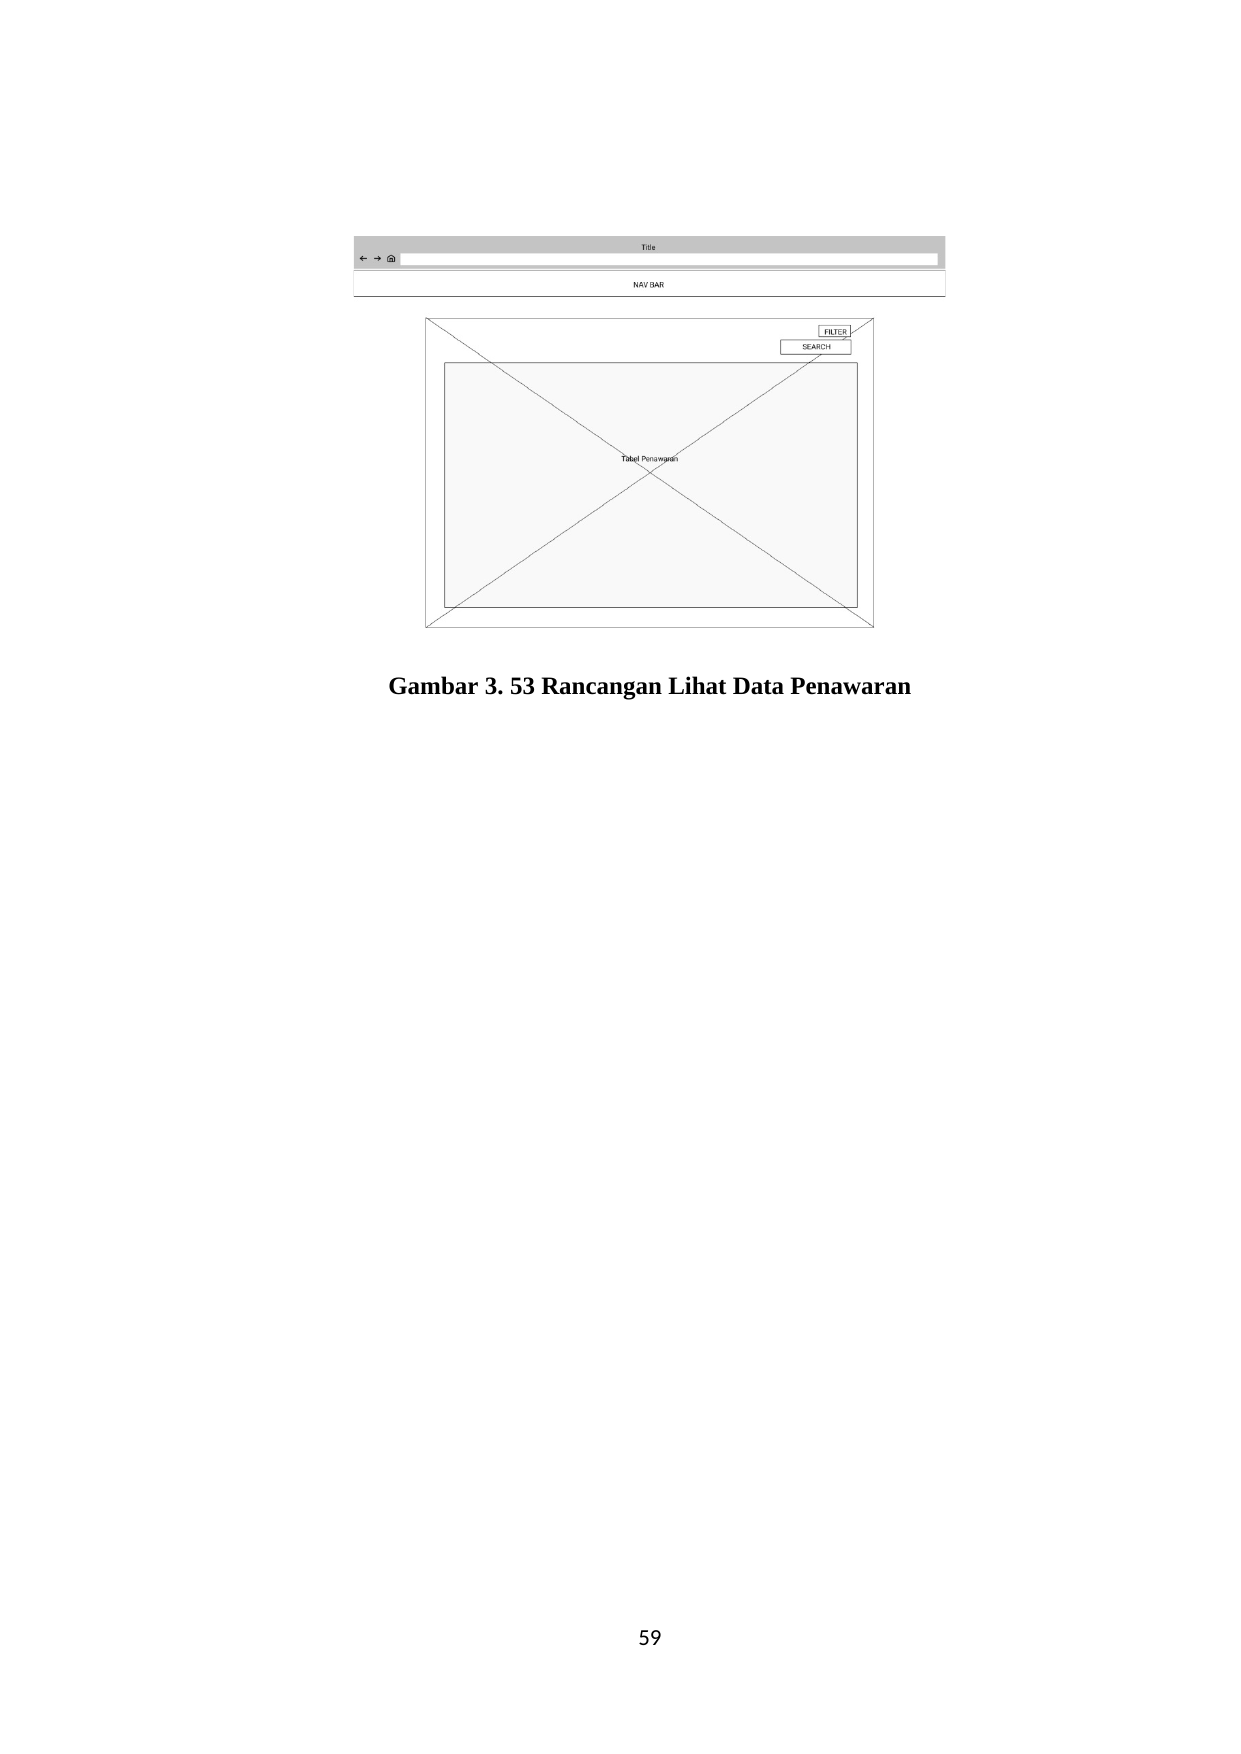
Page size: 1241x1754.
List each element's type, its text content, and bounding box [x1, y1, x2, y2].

text Gambar 3. 53 Rancangan Lihat Data Penawaran [236, 671, 1063, 700]
picture [353, 236, 946, 657]
